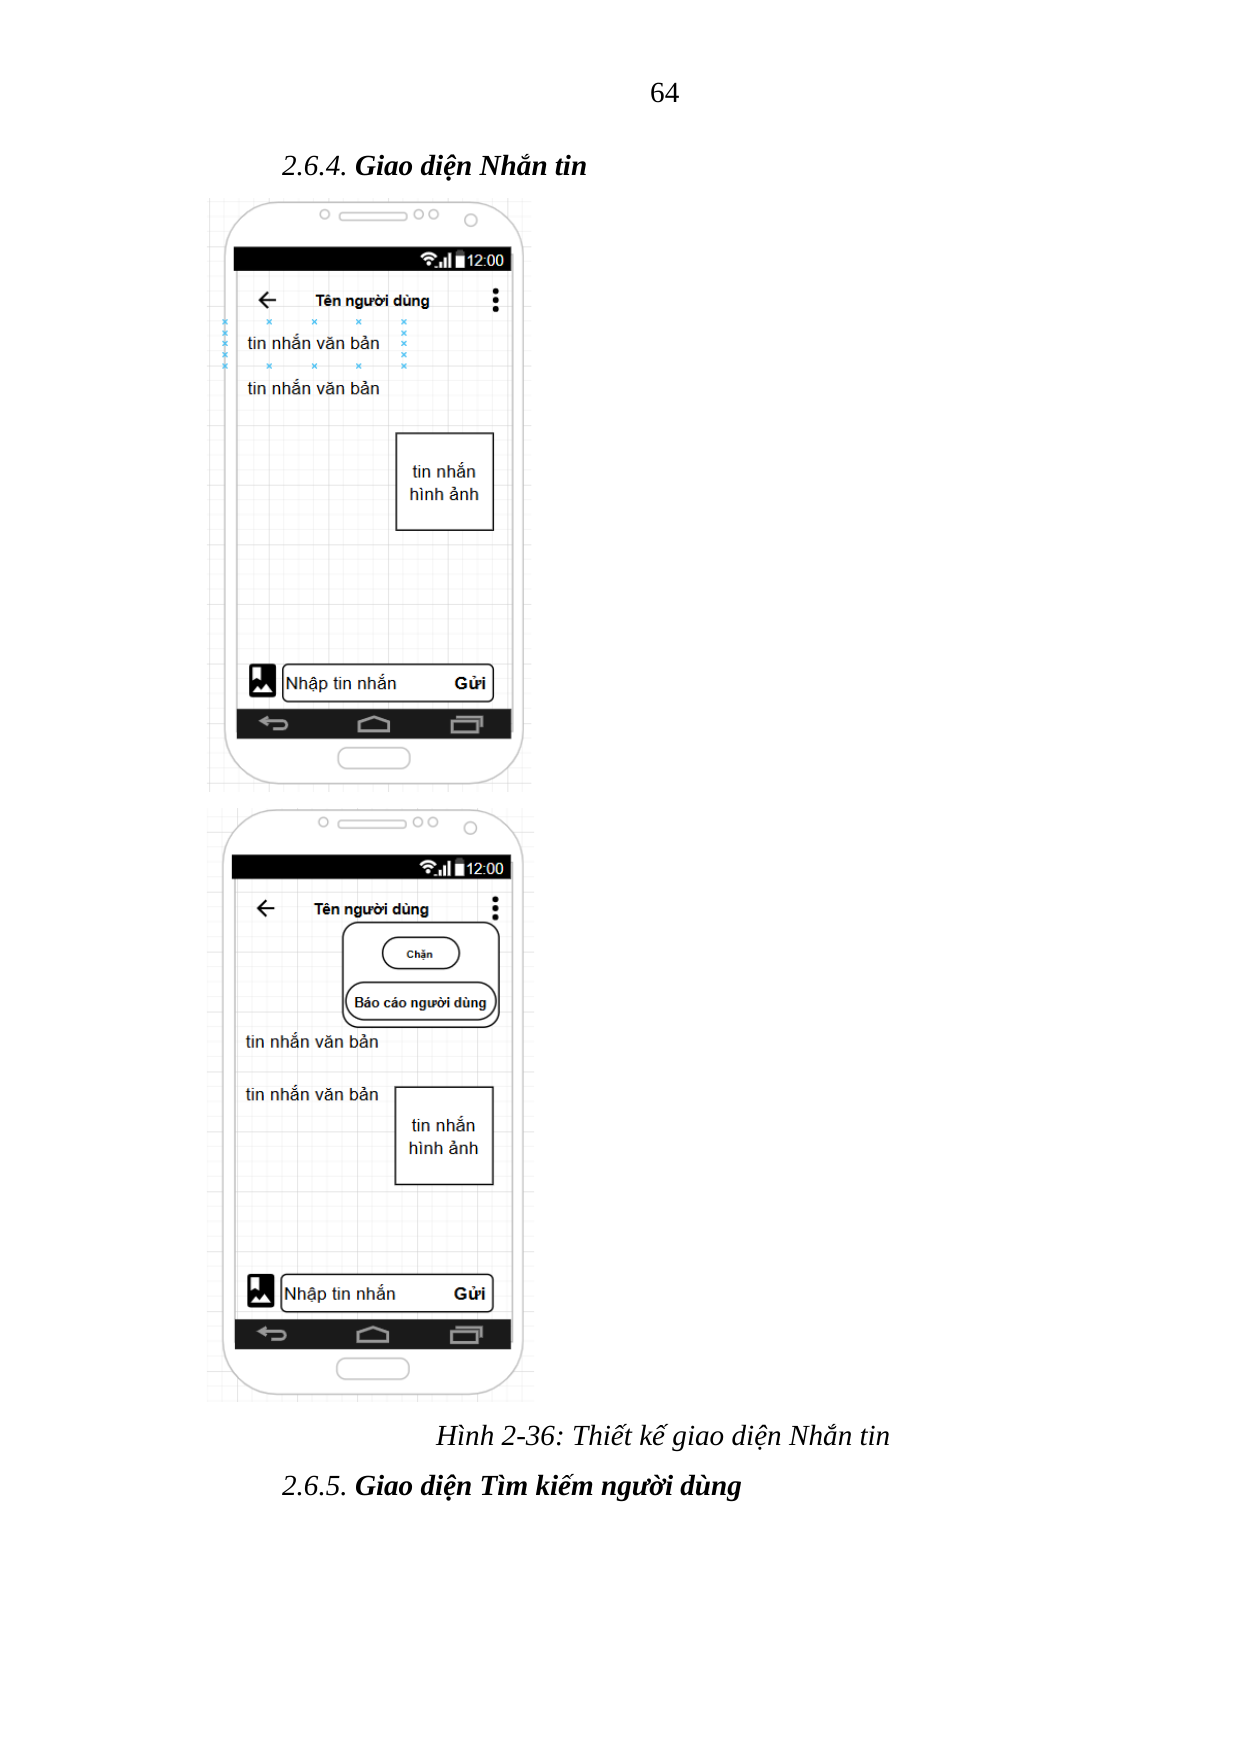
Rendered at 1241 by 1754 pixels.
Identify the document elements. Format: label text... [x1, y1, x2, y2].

picture [206, 198, 532, 792]
text Giao diện Tìm kiếm người dùng [282, 1468, 1122, 1502]
picture [206, 808, 535, 1402]
text Giao diện Nhắn tin [282, 148, 1122, 181]
